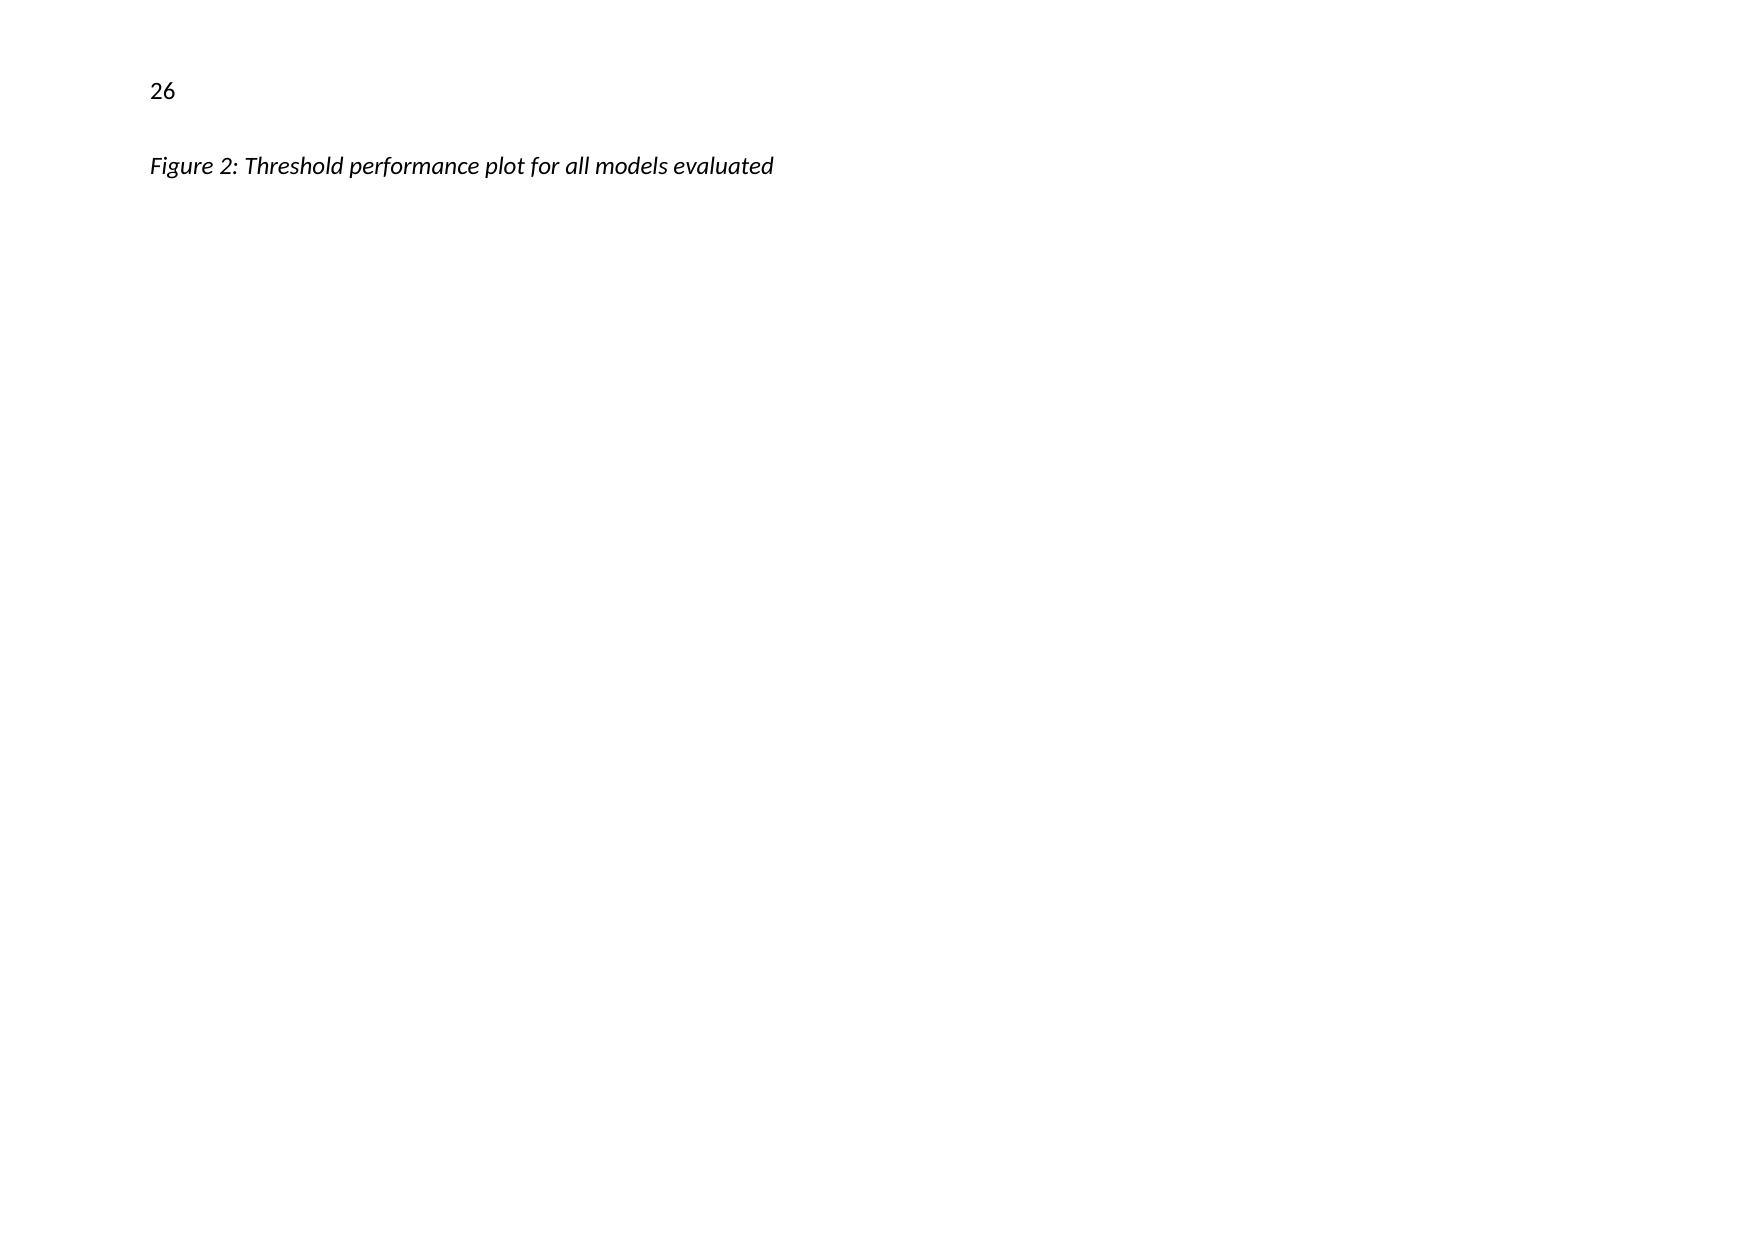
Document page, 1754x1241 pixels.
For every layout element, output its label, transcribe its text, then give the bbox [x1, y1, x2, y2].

text Figure : Threshold performance plot for all models evaluated [150, 150, 1604, 181]
